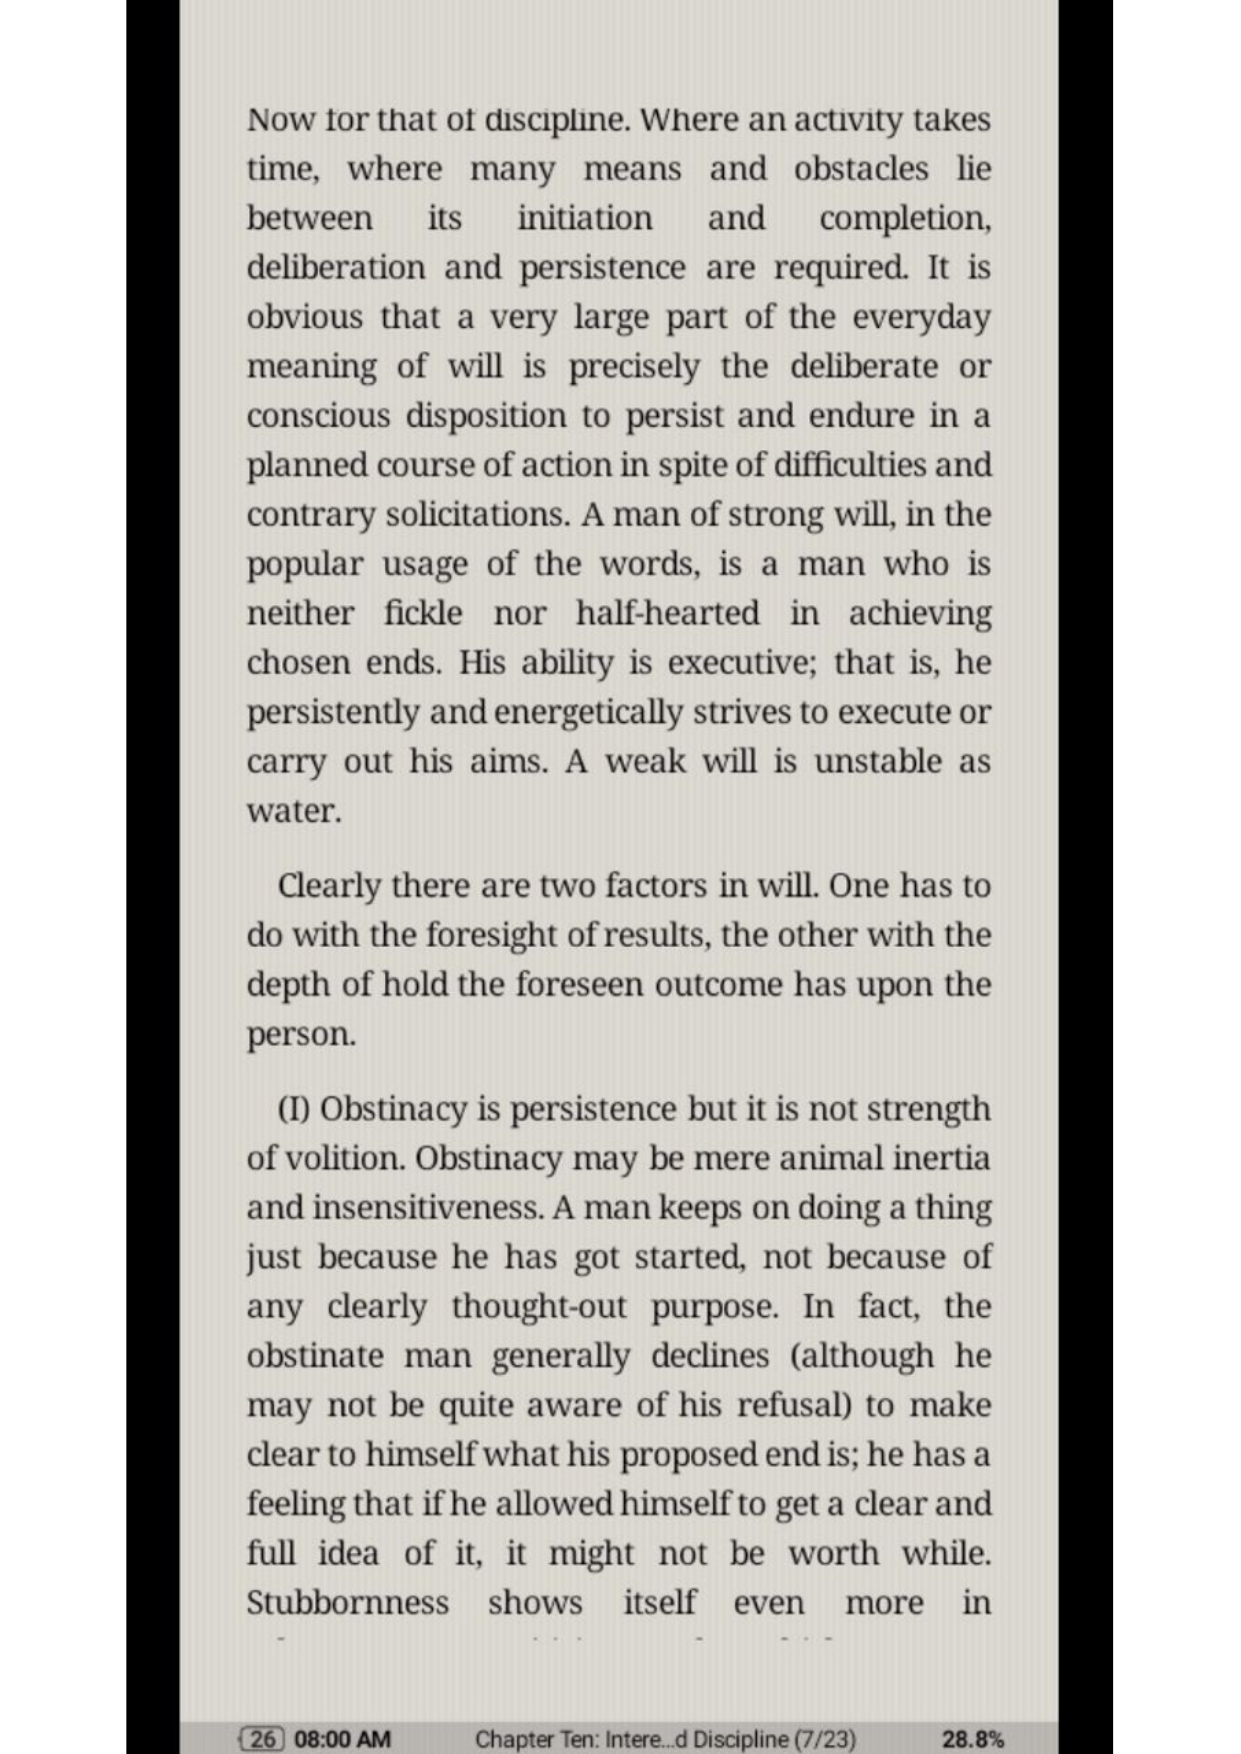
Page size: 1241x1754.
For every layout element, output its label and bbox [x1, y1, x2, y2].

picture [126, 0, 1114, 1754]
